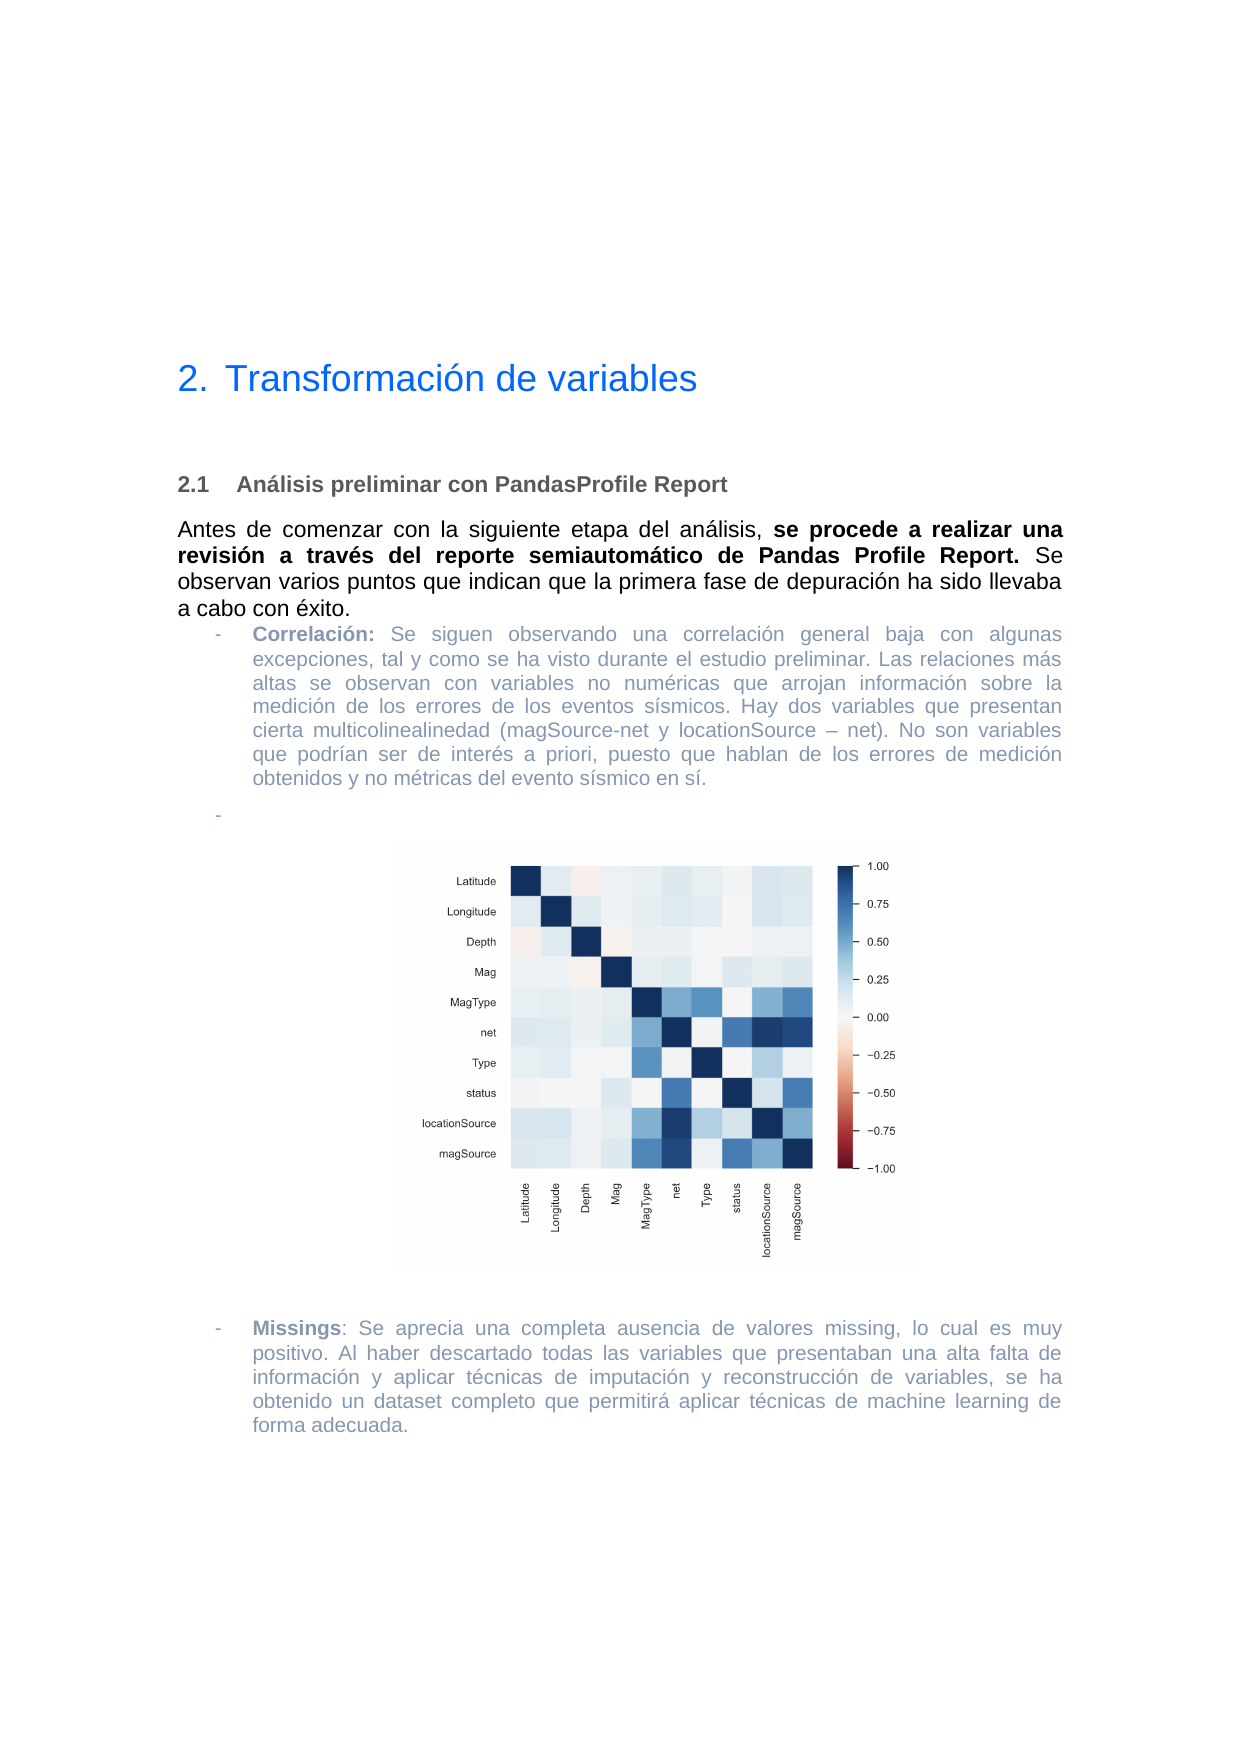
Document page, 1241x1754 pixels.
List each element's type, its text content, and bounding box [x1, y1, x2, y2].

text Antes de comenzar con la siguiente etapa del análisis, se procede a realizar una revisión a través del reporte semiautomático de Pandas Profile Report. Se observan varios puntos que indican que la primera fase de depuración ha sido llevaba a cabo con éxito. [177, 516, 1063, 621]
picture [394, 840, 920, 1267]
subtitle Análisis preliminar con PandasProfile Report [177, 471, 1063, 498]
subtitle Transformación de variables [177, 356, 1063, 399]
list Missings: Se aprecia una completa ausencia de valores missing, lo cual es muy positivo. Al haber descartado todas las variables que presentaban una alta falta de información y aplicar técnicas de imputación y reconstrucción de variables, se ha obtenido un dataset completo que permitirá aplicar técnicas de machine learning de forma adecuada. [215, 1315, 1063, 1436]
list Correlación: Se siguen observando una correlación general baja con algunas excepciones, tal y como se ha visto durante el estudio preliminar. Las relaciones más altas se observan con variables no numéricas que arrojan información sobre la medición de los errores de los eventos sísmicos. Hay dos variables que presentan cierta multicolinealinedad (magSource-net y locationSource – net). No son variables que podrían ser de interés a priori, puesto que hablan de los errores de medición obtenidos y no métricas del evento sísmico en sí. [215, 621, 1063, 790]
